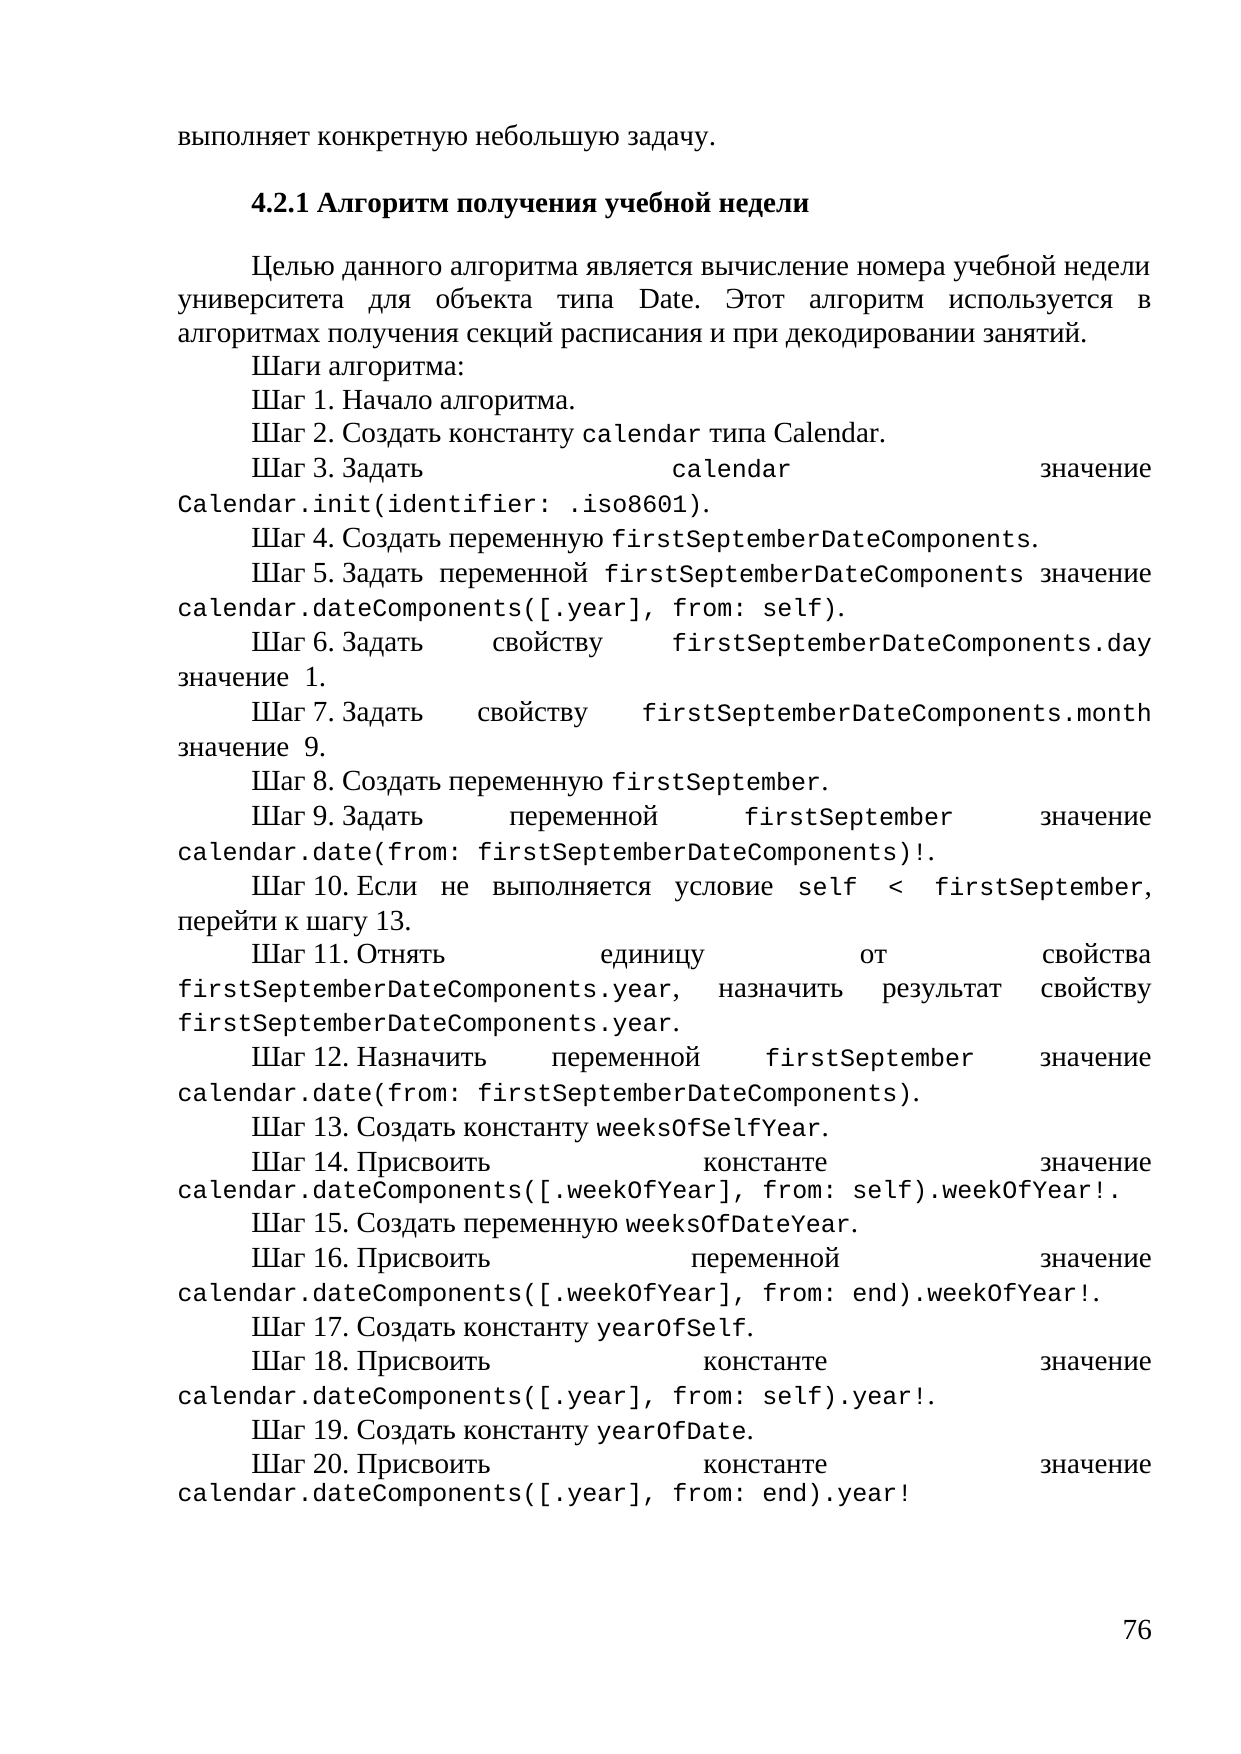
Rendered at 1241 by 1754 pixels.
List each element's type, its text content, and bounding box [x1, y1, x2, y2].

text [177, 118, 1152, 152]
text Шаг 20. Присвоить константе значение calendar.dateComponents([.year], from: end).year! [177, 1447, 1152, 1508]
text Шаг 14. Присвоить константе значение calendar.dateComponents([.weekOfYear], from: self).weekOfYear!. [177, 1144, 1152, 1206]
text Шаг 19. Создать константу yearOfDate. [177, 1412, 1152, 1447]
text Шаги алгоритма: [177, 348, 1152, 382]
text Шаг 1. Начало алгоритма. [177, 382, 1152, 416]
text Шаг 13. Создать константу weeksOfSelfYear. [177, 1109, 1152, 1144]
text Шаг 10. Если не выполняется условие self < firstSeptember, перейти к шагу 13. [177, 868, 1152, 936]
text Шаг 9. Задать переменной firstSeptember значение calendar.date(from: firstSeptemberDateComponents)!. [177, 798, 1152, 868]
text Шаг 3. Задать calendar значение Calendar.init(identifier: .iso8601). [177, 450, 1152, 520]
text Шаг 11. Отнять единицу от свойства firstSeptemberDateComponents.year, назначить результат свойству firstSeptemberDateComponents.year. [177, 936, 1152, 1039]
text Шаг 15. Создать переменную weeksOfDateYear. [177, 1206, 1152, 1240]
text Шаг 7. Задать свойству firstSeptemberDateComponents.month значение 9. [177, 694, 1152, 763]
text Шаг 18. Присвоить константе значение calendar.dateComponents([.year], from: self).year!. [177, 1343, 1152, 1412]
text Шаг 4. Создать переменную firstSeptemberDateComponents. [177, 520, 1152, 555]
text Шаг 6. Задать свойству firstSeptemberDateComponents.day значение 1. [177, 624, 1152, 694]
text Целью данного алгоритма является вычисление номера учебной недели университета для объекта типа Date. Этот алгоритм используется в алгоритмах получения секций расписания и при декодировании занятий. [177, 248, 1152, 348]
text Шаг 12. Назначить переменной firstSeptember значение calendar.date(from: firstSeptemberDateComponents). [177, 1039, 1152, 1109]
text Шаг 17. Создать константу yearOfSelf. [177, 1309, 1152, 1343]
text Шаг 8. Создать переменную firstSeptember. [177, 763, 1152, 798]
text Шаг 5. Задать переменной firstSeptemberDateComponents значение calendar.dateComponents([.year], from: self). [177, 555, 1152, 624]
subtitle Алгоритм получения учебной недели [251, 185, 1152, 219]
text Шаг 2. Создать константу calendar типа Calendar. [177, 416, 1152, 450]
text Шаг 16. Присвоить переменной значение calendar.dateComponents([.weekOfYear], from: end).weekOfYear!. [177, 1240, 1152, 1309]
